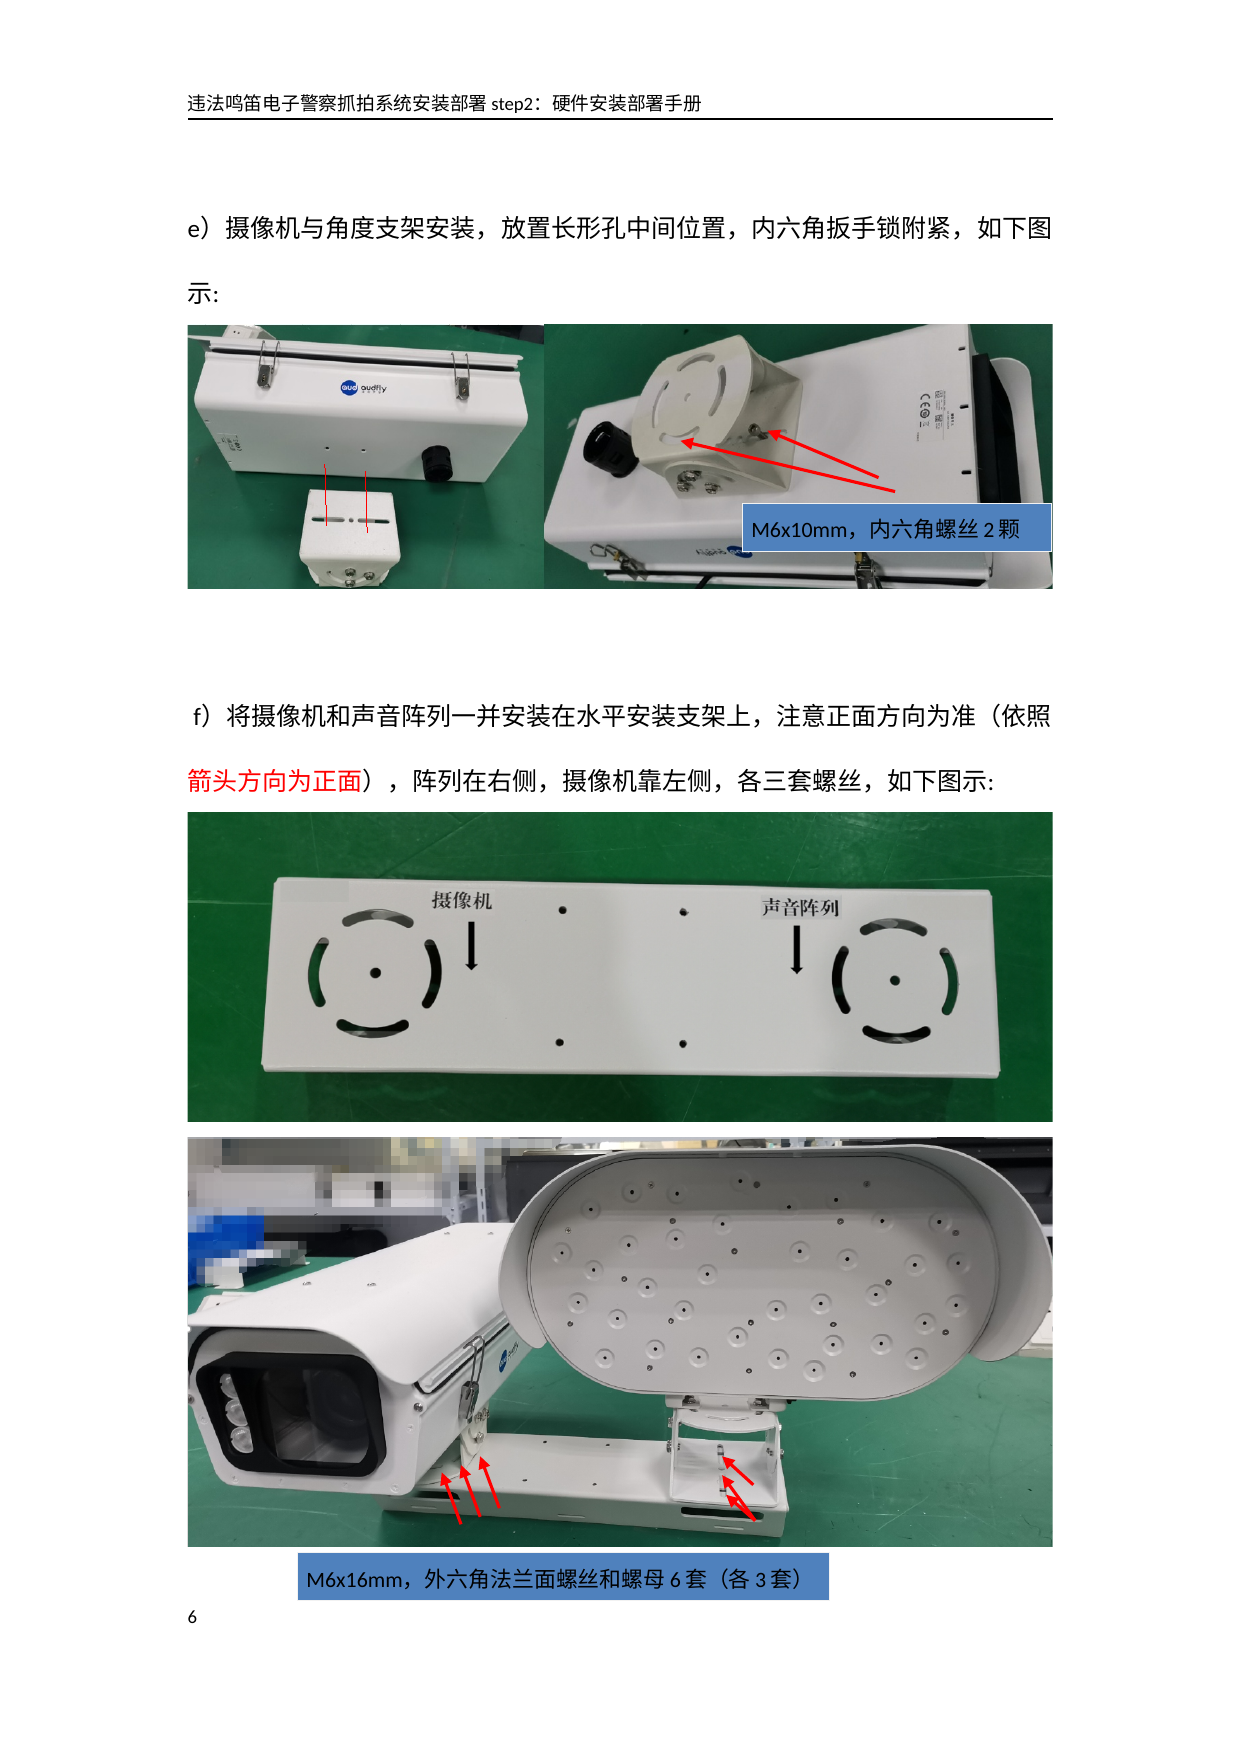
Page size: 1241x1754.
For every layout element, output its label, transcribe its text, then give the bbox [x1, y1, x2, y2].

picture [187, 324, 1053, 589]
picture [187, 1137, 1053, 1547]
text e）摄像机与角度支架安装，放置长形孔中间位置，内六角扳手锁附紧，如下图示: [187, 194, 1053, 324]
picture [187, 812, 1053, 1122]
text f）将摄像机和声音阵列一并安装在水平安装支架上，注意正面方向为准（依照箭头方向为正面），阵列在右侧，摄像机靠左侧，各三套螺丝，如下图示: [187, 682, 1053, 812]
